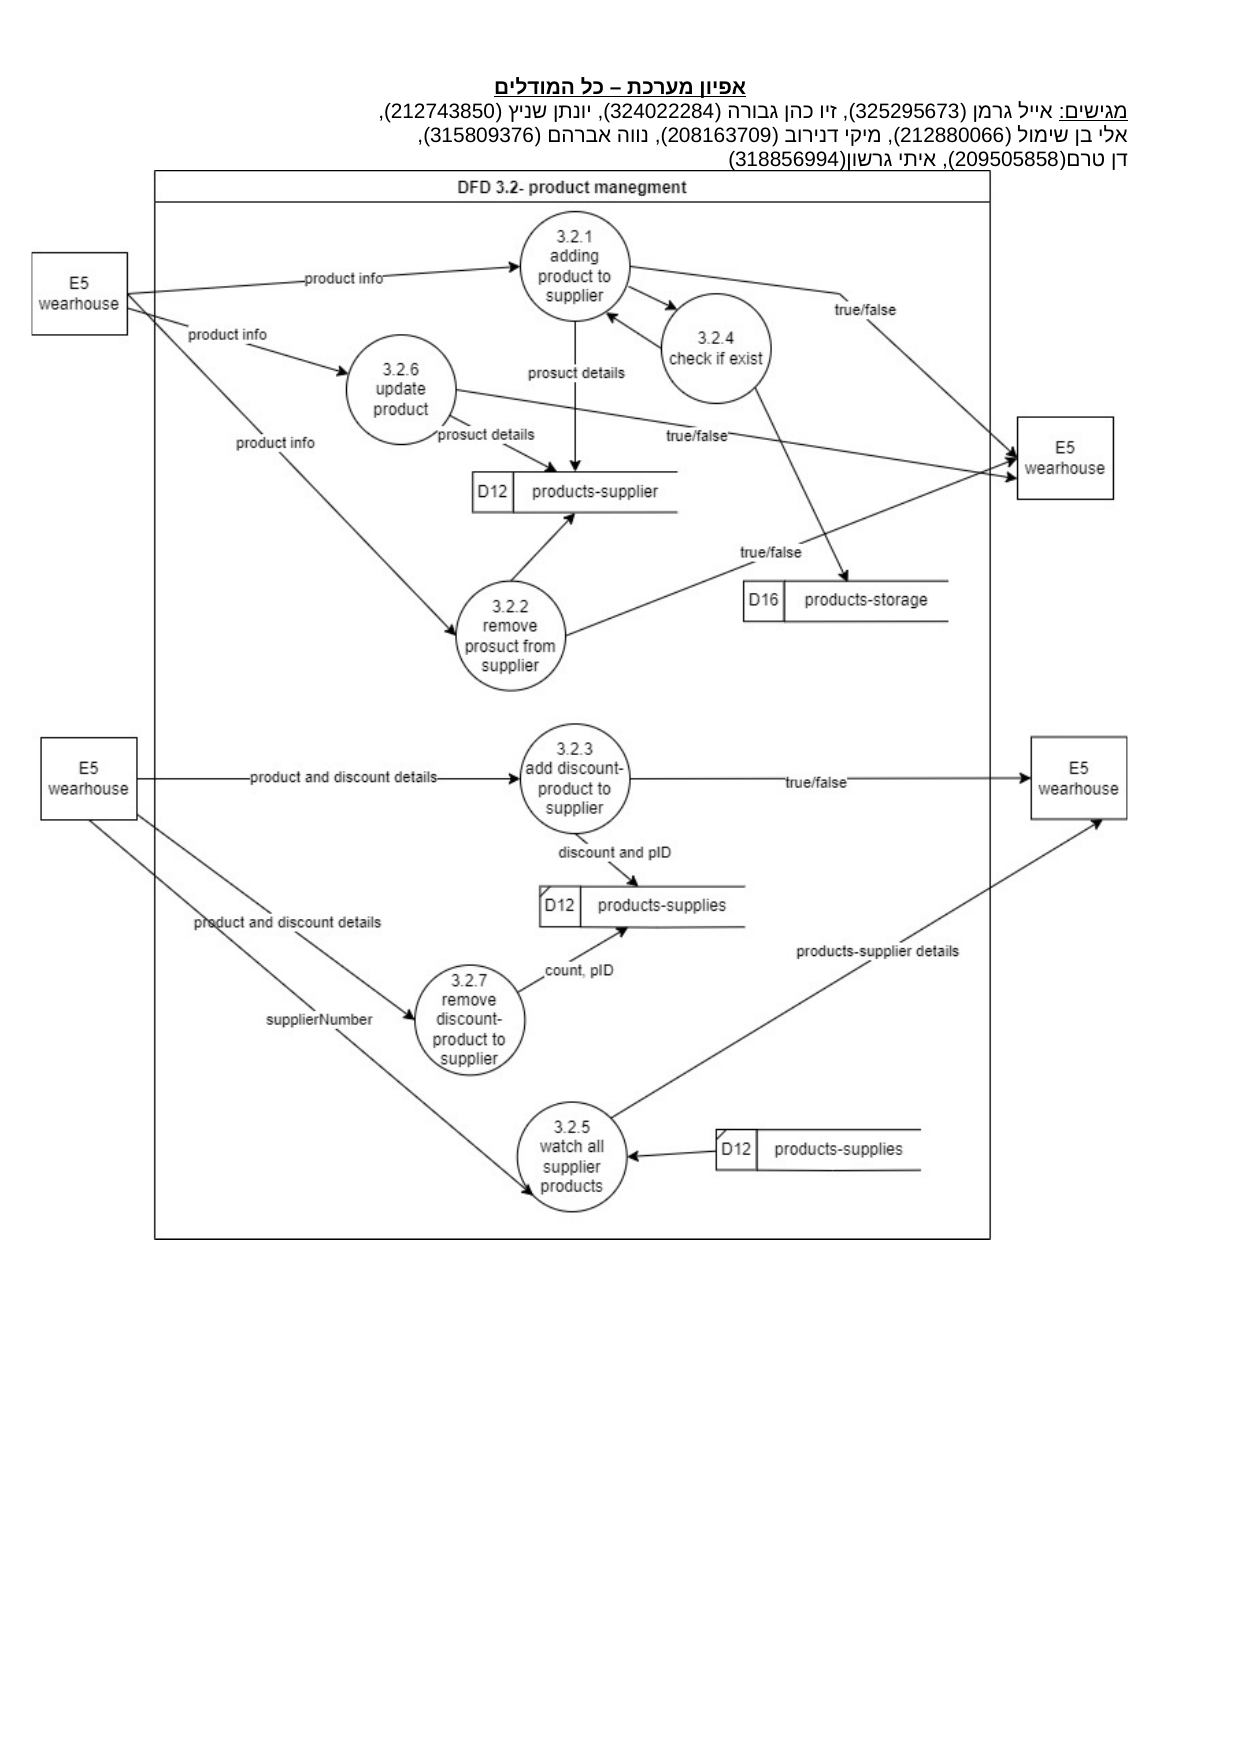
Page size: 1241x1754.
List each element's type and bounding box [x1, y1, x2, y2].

picture [31, 170, 1128, 1240]
